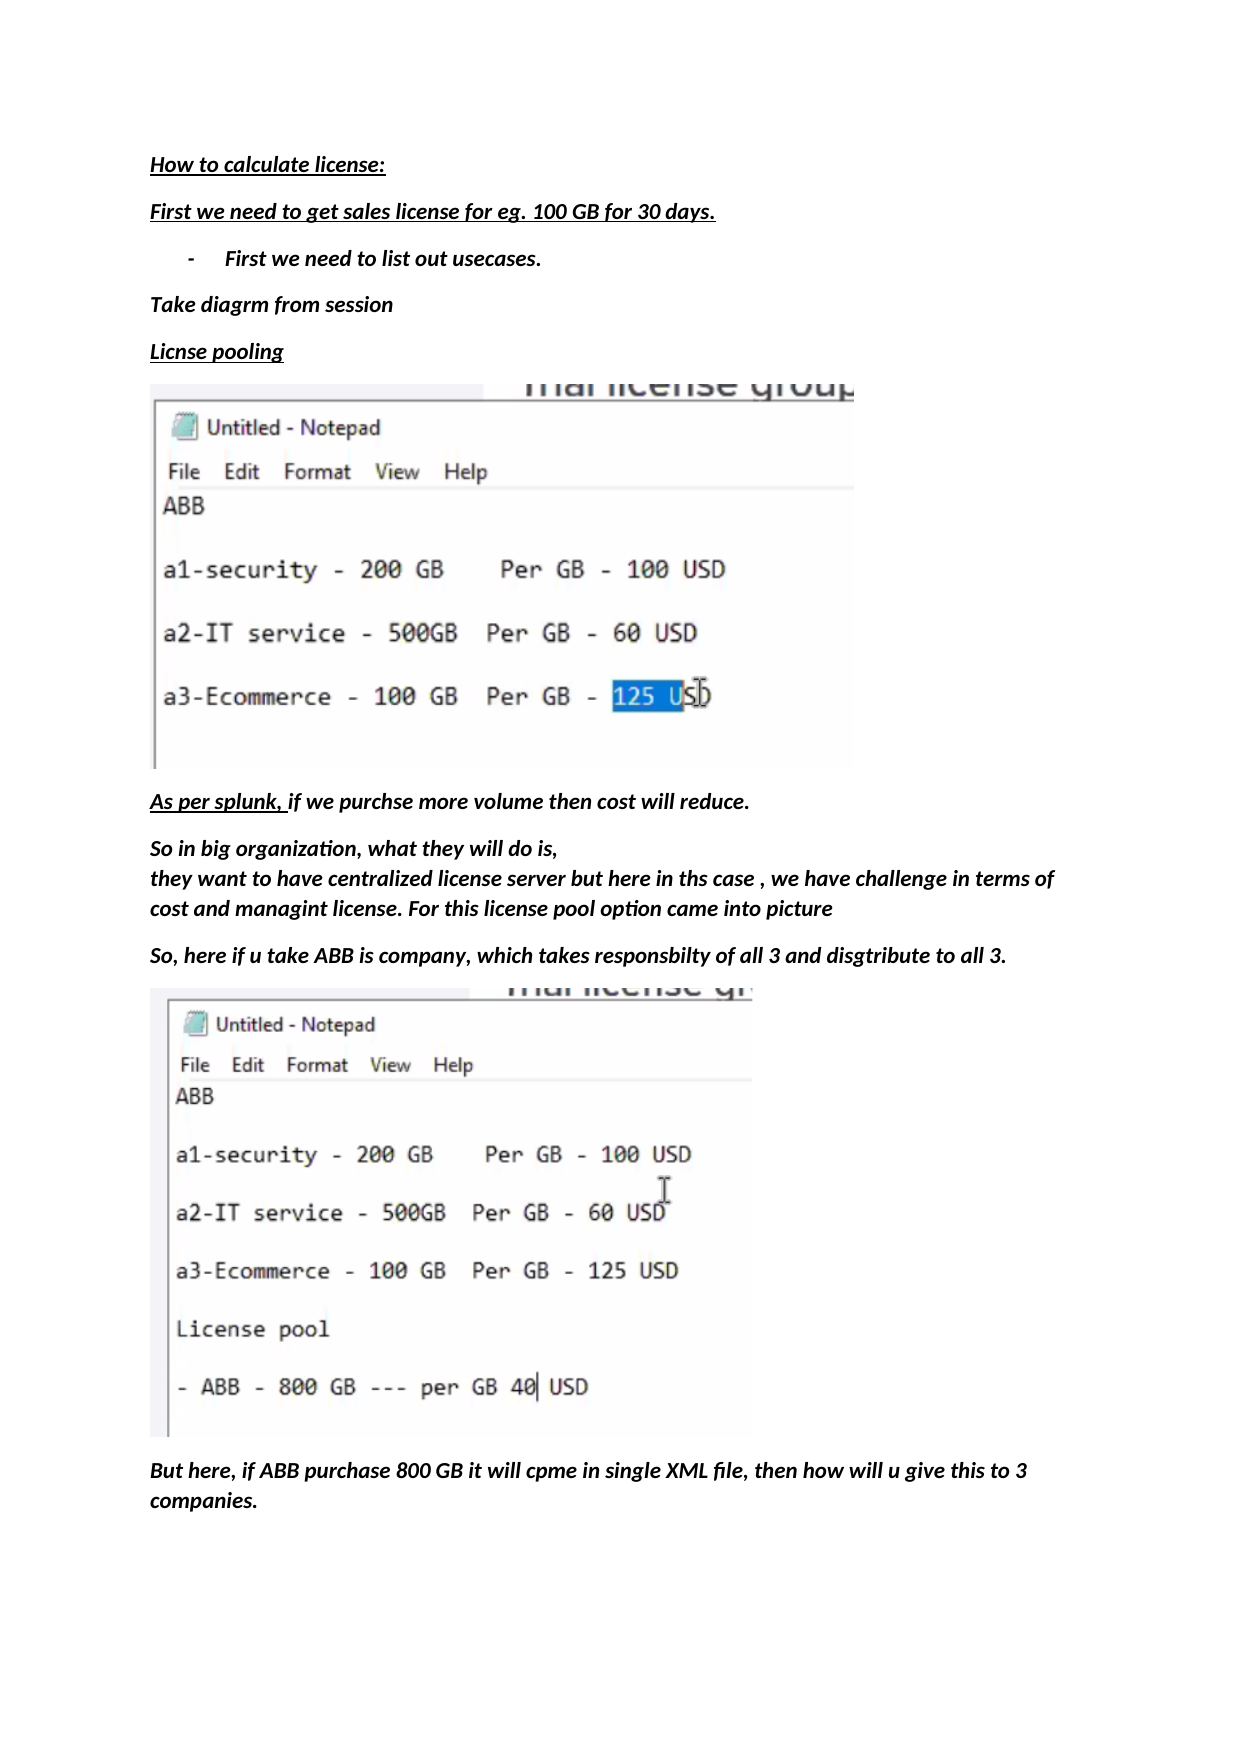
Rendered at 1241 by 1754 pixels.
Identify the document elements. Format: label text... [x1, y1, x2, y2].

picture [150, 988, 753, 1437]
text Take diagrm from session [150, 291, 1090, 319]
text But here, if ABB purchase 800 GB it will cpme in single XML file, then how will u give this to 3 companies. [150, 1456, 1090, 1514]
list First we need to list out usecases. [187, 244, 1090, 272]
text First we need to get sales license for eg. 100 GB for 30 days. [150, 197, 1090, 225]
picture [150, 384, 854, 769]
text As per splunk, if we purchse more volume then cost will reduce. [150, 787, 1090, 815]
text How to calculate license: [150, 150, 1090, 178]
text So, here if u take ABB is company, which takes responsbilty of all 3 and disgtribute to all 3. [150, 941, 1090, 969]
text Licnse pooling [150, 337, 1090, 366]
text So in big organization, what they will do is, they want to have centralized license server but here in ths case , we have challenge in terms of cost and managint license. For this license pool option came into picture [150, 834, 1090, 922]
